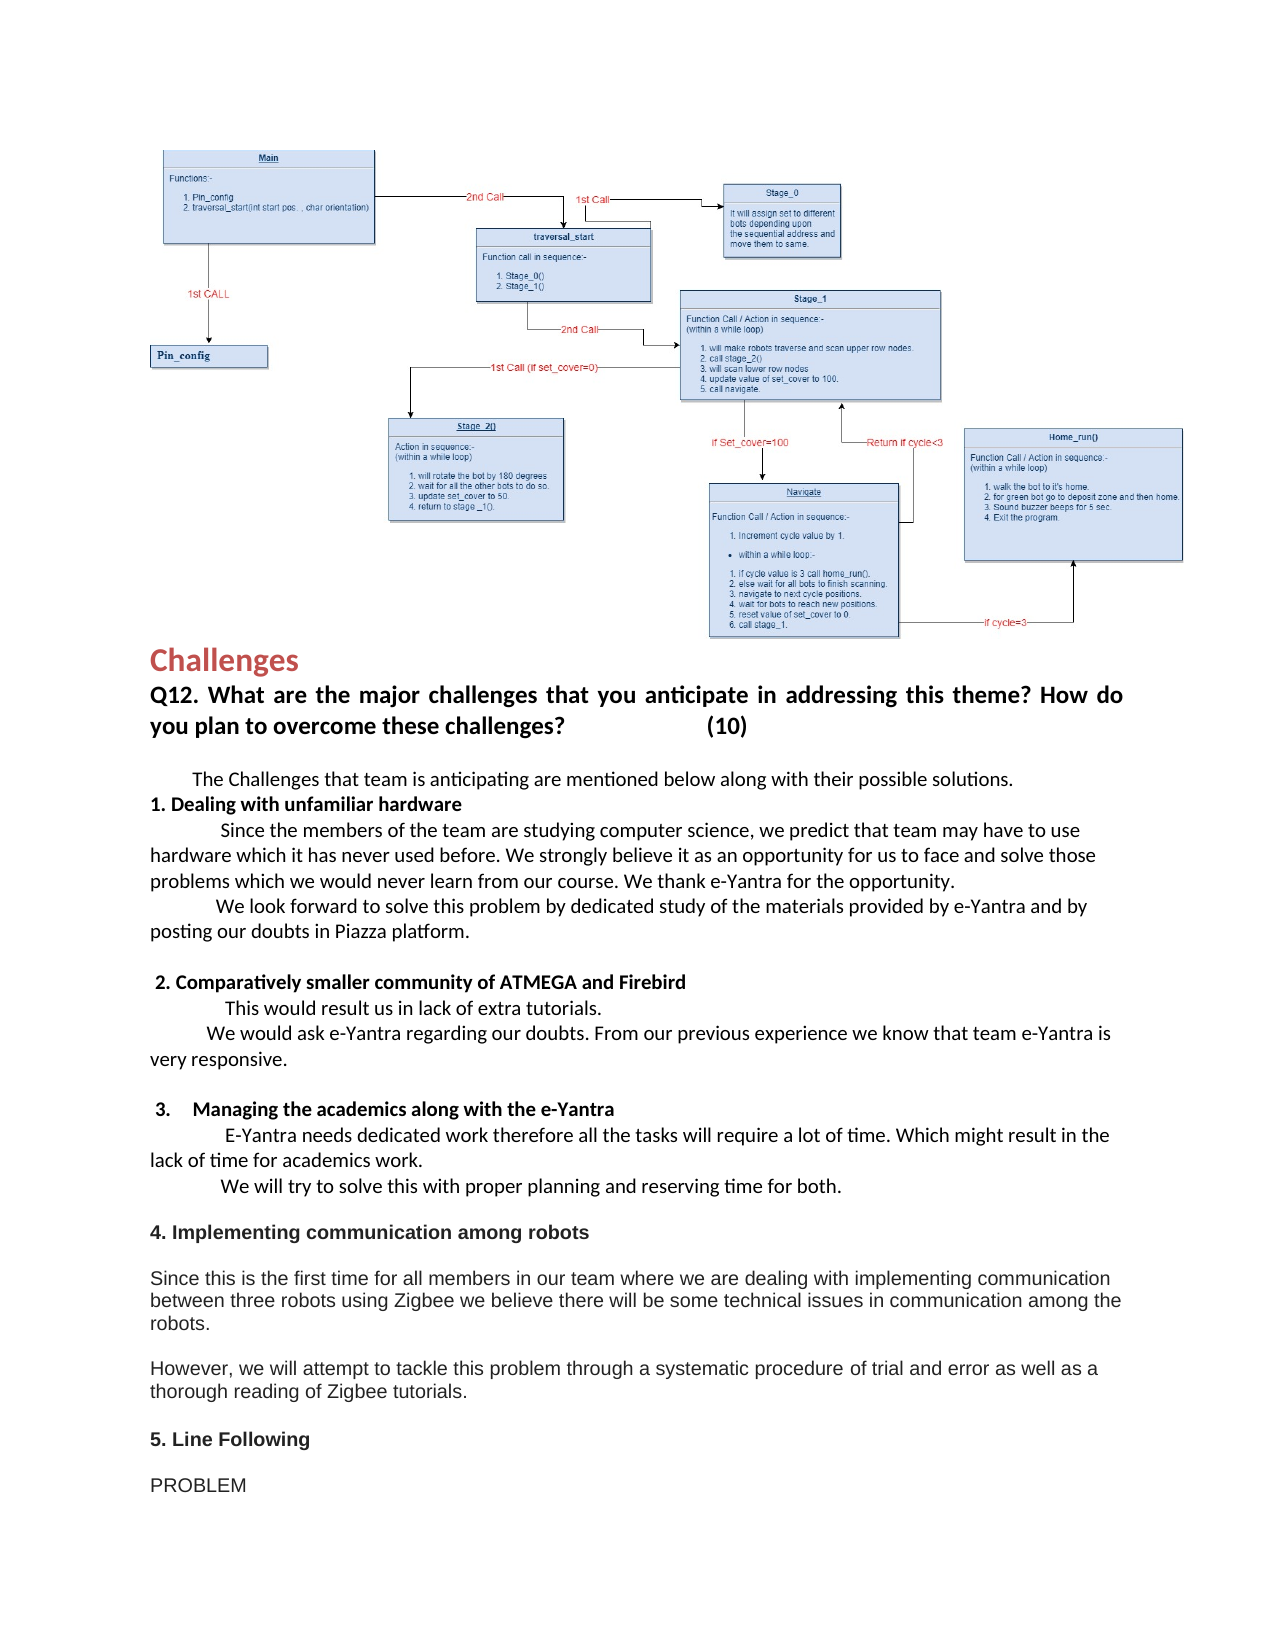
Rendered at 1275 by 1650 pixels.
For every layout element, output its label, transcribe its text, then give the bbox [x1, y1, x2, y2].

list Managing the academics along with the e-Yantra [155, 1097, 1125, 1122]
text The Challenges that team is anticipating are mentioned below along with their possible solutions. [150, 766, 1125, 792]
text We would ask e-Yantra regarding our doubts. From our previous experience we know that team e-Yantra is very responsive. [150, 1020, 1125, 1071]
text E-Yantra needs dedicated work therefore all the tasks will require a lot of time. Which might result in the lack of time for academics work. [150, 1122, 1125, 1173]
picture [150, 150, 1184, 639]
text We will try to solve this with proper planning and reserving time for both. [150, 1173, 1125, 1198]
text We look forward to solve this problem by dedicated study of the materials provided by e-Yantra and by posting our doubts in Piazza platform. [150, 893, 1125, 944]
text 5. Line Following [150, 1428, 1125, 1451]
text PROBLEM [150, 1473, 1125, 1496]
text 4. Implementing communication among robots [150, 1221, 1125, 1244]
text 2. Comparatively smaller community of ATMEGA and Firebird [155, 969, 1125, 995]
text Challenges [150, 639, 1218, 680]
text However, we will attempt to tackle this problem through a systematic procedure of trial and error as well as a thorough reading of Zigbee tutorials. [150, 1357, 1125, 1403]
text This would result us in lack of extra tutorials. [150, 995, 1125, 1020]
text 1. Dealing with unfamiliar hardware [150, 792, 1125, 817]
text Since this is the first time for all members in our team where we are dealing with implementing communication between three robots using Zigbee we believe there will be some technical issues in communication among the robots. [150, 1266, 1125, 1334]
text Since the members of the team are studying computer science, we predict that team may have to use hardware which it has never used before. We strongly believe it as an opportunity for us to face and solve those problems which we would never learn from our course. We thank e-Yantra for the opportunity. [150, 817, 1125, 893]
text Q12. What are the major challenges that you anticipate in addressing this theme? How do you plan to overcome these challenges? (10) [150, 680, 1125, 741]
